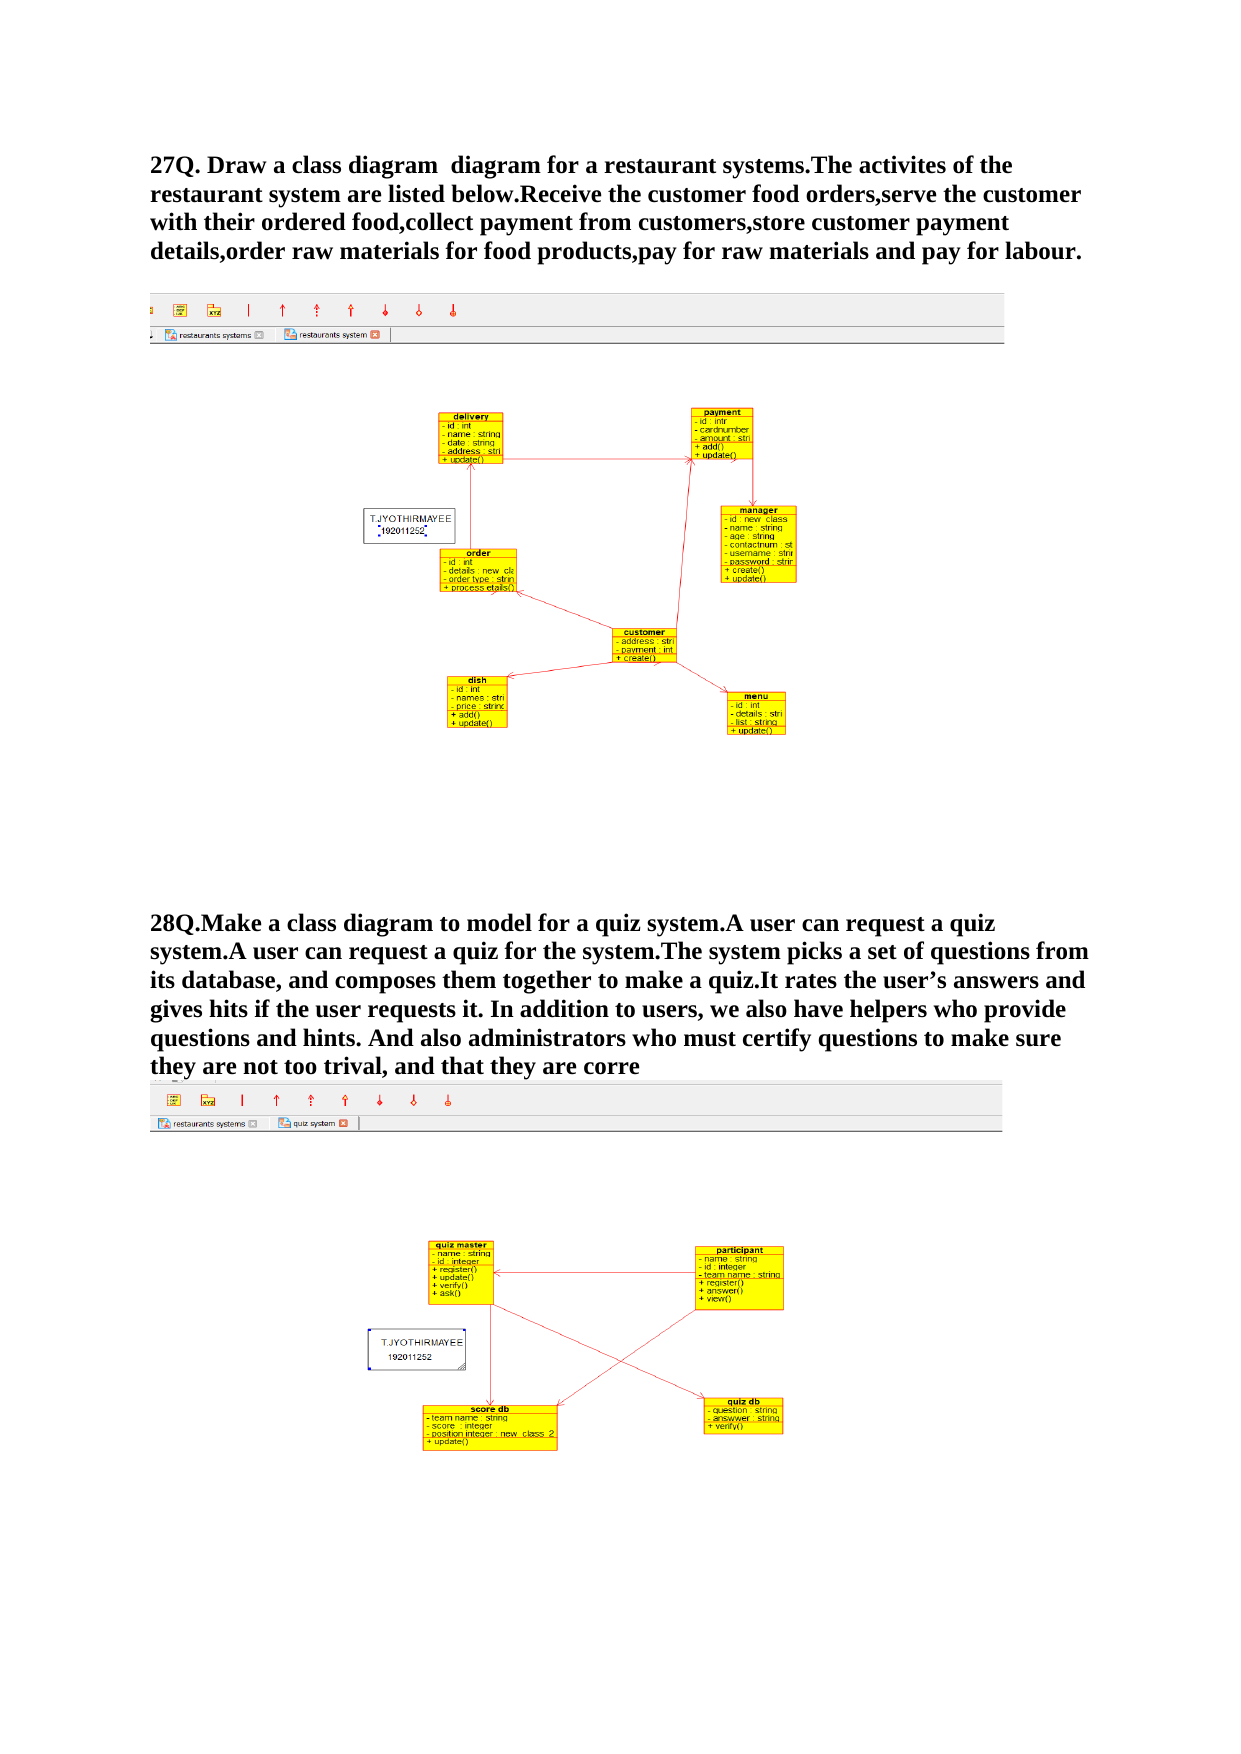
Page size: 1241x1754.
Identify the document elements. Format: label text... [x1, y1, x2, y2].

text 27Q. Draw a class diagram diagram for a restaurant systems.The activites of the restaurant system are listed below.Receive the customer food orders,serve the customer with their ordered food,collect payment from customers,store customer payment details,order raw materials for food products,pay for raw materials and pay for labour. [150, 150, 1090, 265]
picture [150, 1080, 1003, 1549]
picture [150, 293, 1005, 793]
